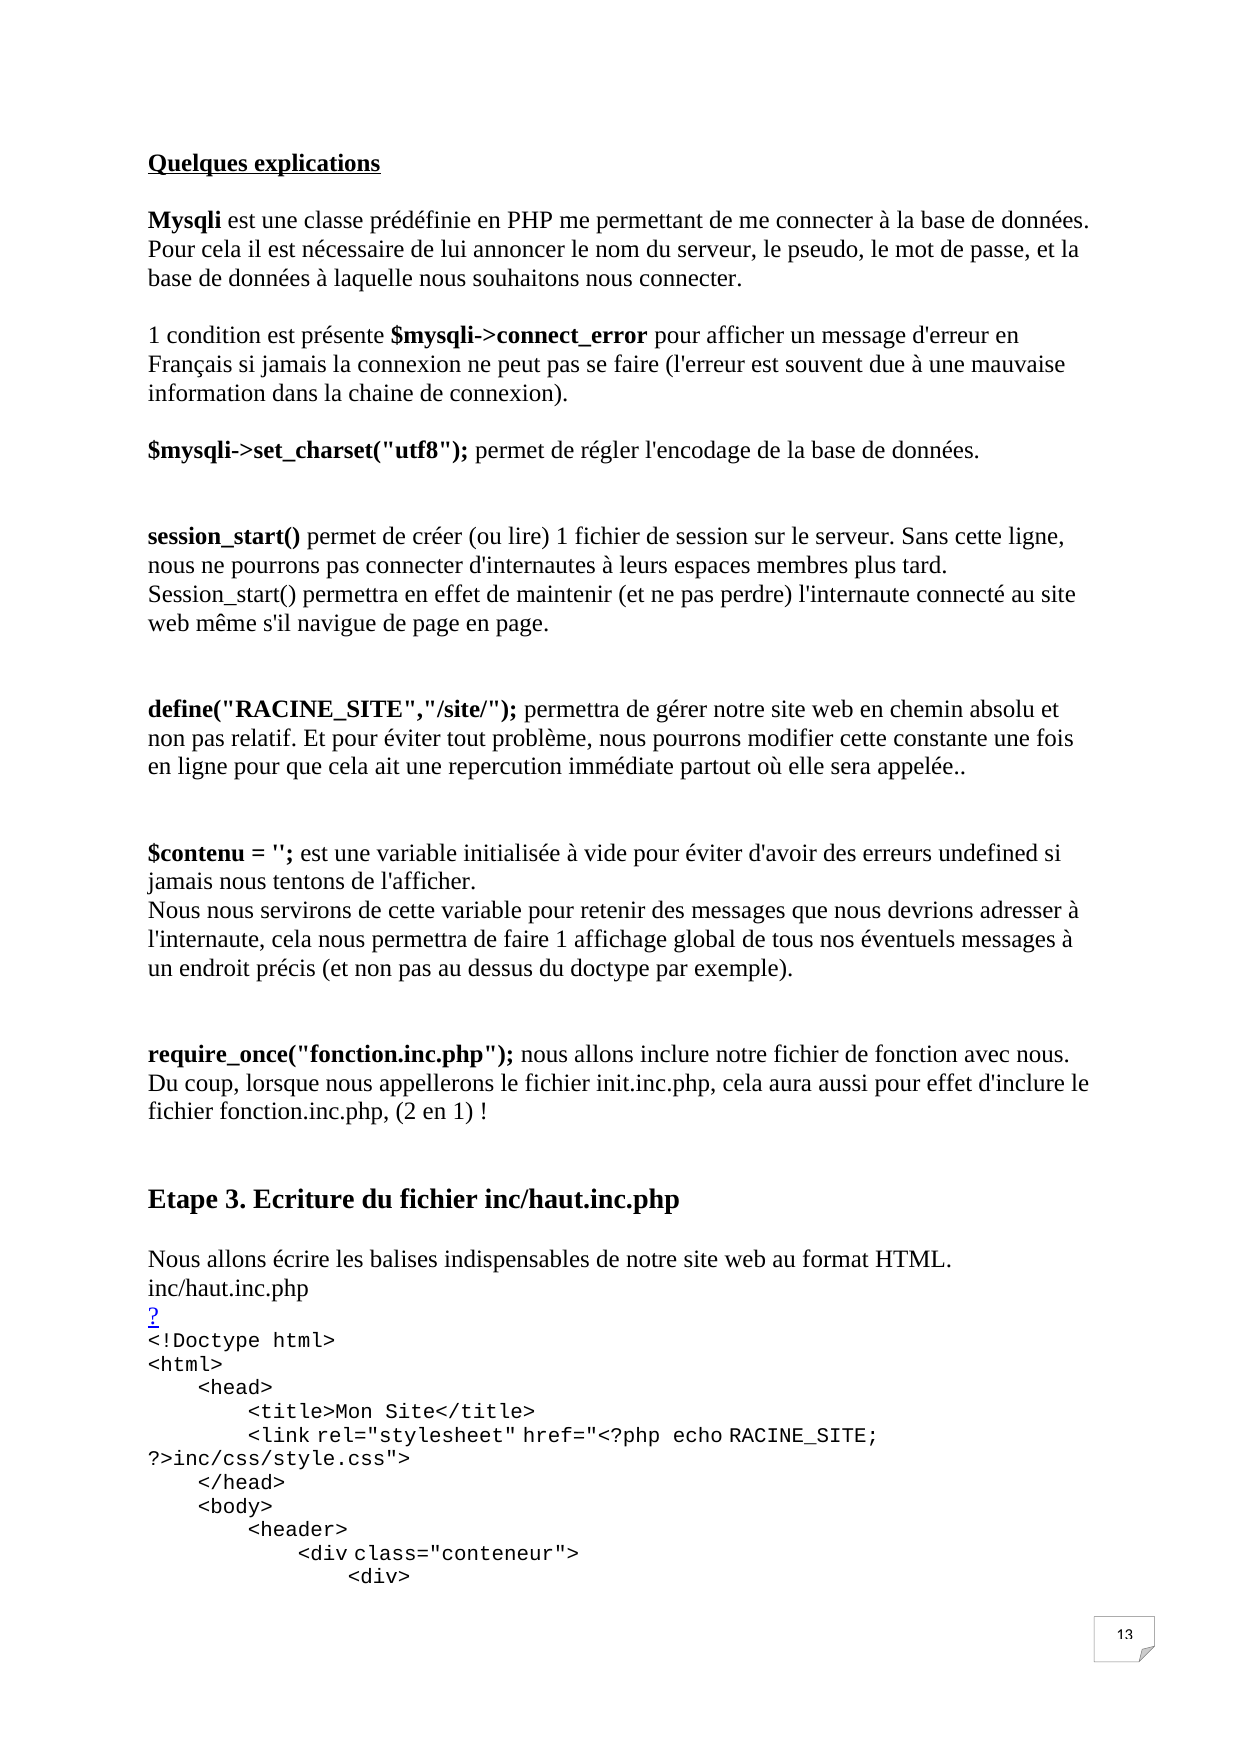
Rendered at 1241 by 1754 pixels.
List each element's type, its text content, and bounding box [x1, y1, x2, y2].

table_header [148, 1330, 1093, 1590]
text inc/haut.inc.php [148, 1273, 1093, 1301]
text ? [148, 1301, 1093, 1330]
text Quelques explications Mysqli est une classe prédéfinie en PHP me permettant de me connecter à la base de données. Pour cela il est nécessaire de lui annoncer le nom du serveur, le pseudo, le mot de passe, et la base de données à laquelle nous souhaitons nous connecter. 1 condition est présente $mysqli->connect_error pour afficher un message d'erreur en Français si jamais la connexion ne peut pas se faire (l'erreur est souvent due à une mauvaise information dans la chaine de connexion). $mysqli->set_charset("utf8"); permet de régler l'encodage de la base de données. session_start() permet de créer (ou lire) 1 fichier de session sur le serveur. Sans cette ligne, nous ne pourrons pas connecter d'internautes à leurs espaces membres plus tard. Session_start() permettra en effet de maintenir (et ne pas perdre) l'internaute connecté au site web même s'il navigue de page en page. define("RACINE_SITE","/site/"); permettra de gérer notre site web en chemin absolu et non pas relatif. Et pour éviter tout problème, nous pourrons modifier cette constante une fois en ligne pour que cela ait une repercution immédiate partout où elle sera appelée.. $contenu = ''; est une variable initialisée à vide pour éviter d'avoir des erreurs undefined si jamais nous tentons de l'afficher. Nous nous servirons de cette variable pour retenir des messages que nous devrions adresser à l'internaute, cela nous permettra de faire 1 affichage global de tous nos éventuels messages à un endroit précis (et non pas au dessus du doctype par exemple). require_once("fonction.inc.php"); nous allons inclure notre fichier de fonction avec nous. Du coup, lorsque nous appellerons le fichier init.inc.php, cela aura aussi pour effet d'inclure le fichier fonction.inc.php, (2 en 1) ! [148, 148, 1093, 1153]
text Etape 3. Ecriture du fichier inc/haut.inc.php [148, 1182, 1093, 1215]
text Nous allons écrire les balises indispensables de notre site web au format HTML. [148, 1244, 1093, 1273]
